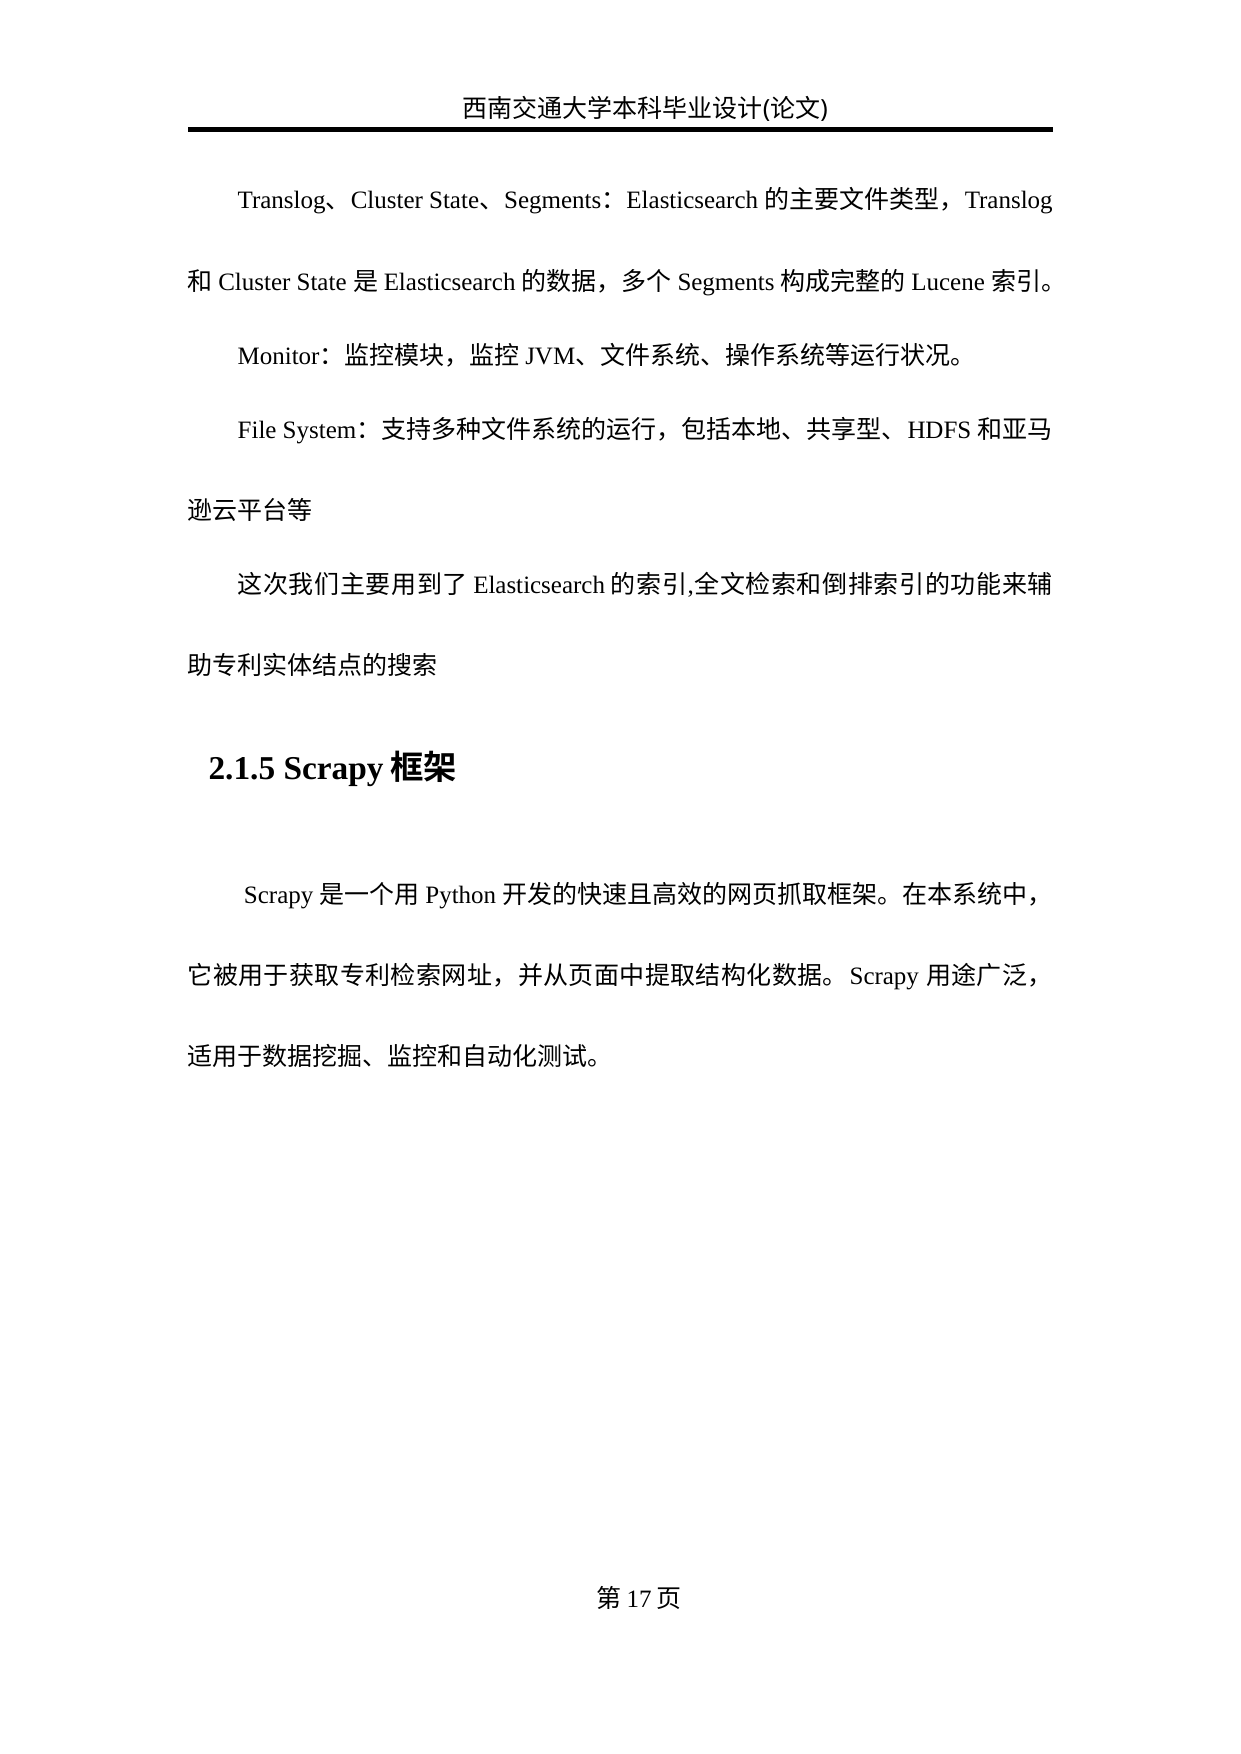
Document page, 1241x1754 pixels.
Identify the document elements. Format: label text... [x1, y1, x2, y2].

text Scrapy 是一个用 Python 开发的快速且高效的网页抓取框架。在本系统中，它被用于获取专利检索网址，并从页面中提取结构化数据。Scrapy 用途广泛，适用于数据挖掘、监控和自动化测试。 [187, 860, 1053, 1087]
text 这次我们主要用到了Elasticsearch的索引,全文检索和倒排索引的功能来辅助专利实体结点的搜索 [187, 550, 1053, 696]
text Monitor：监控模块，监控 JVM、文件系统、操作系统等运行状况。 [187, 321, 1053, 386]
text Translog、Cluster State、Segments：Elasticsearch 的主要文件类型，Translog 和 Cluster State 是 Elasticsearch 的数据，多个 Segments 构成完整的 Lucene 索引。 [187, 165, 1053, 312]
subtitle Scrapy框架 [187, 732, 1053, 797]
text File System：支持多种文件系统的运行，包括本地、共享型、HDFS 和亚马逊云平台等 [187, 395, 1053, 541]
